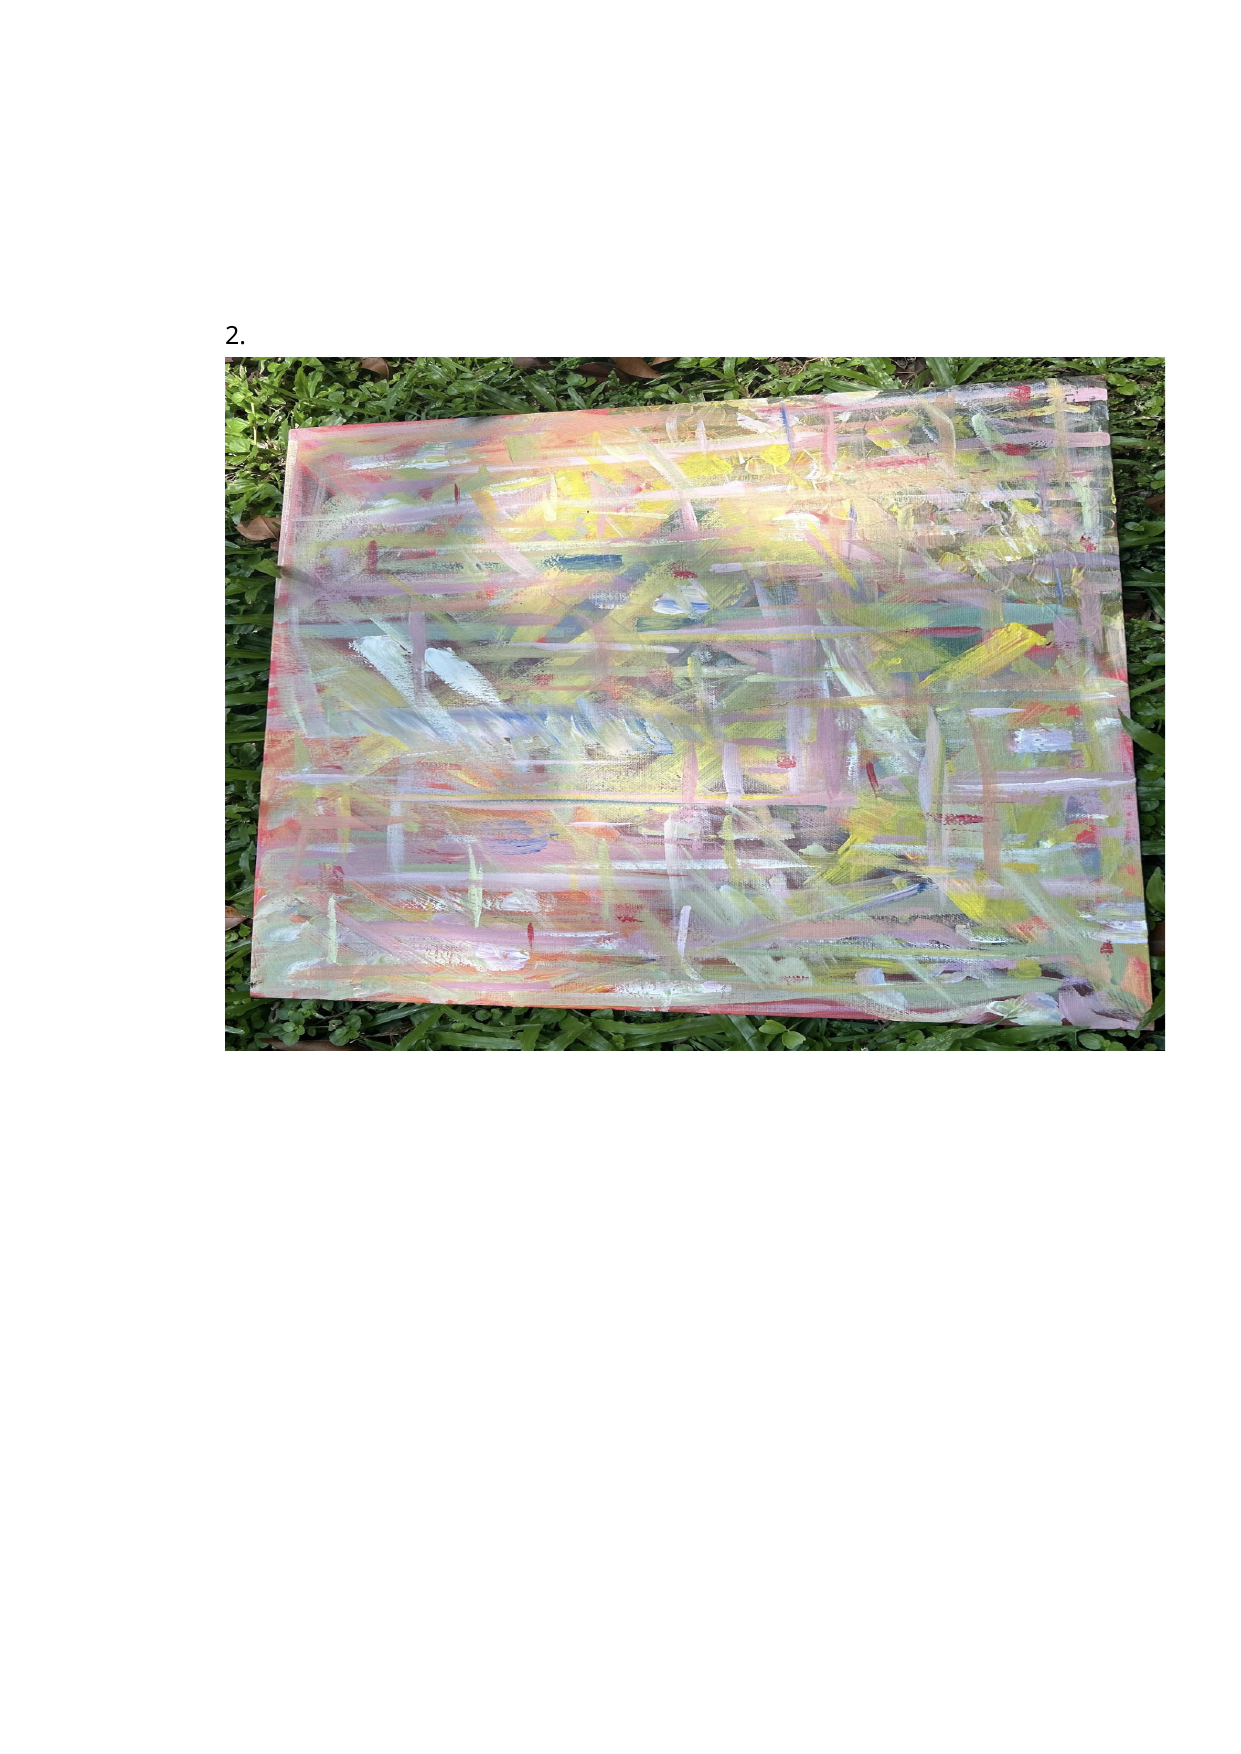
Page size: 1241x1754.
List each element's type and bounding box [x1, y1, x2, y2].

picture [225, 356, 1166, 1051]
